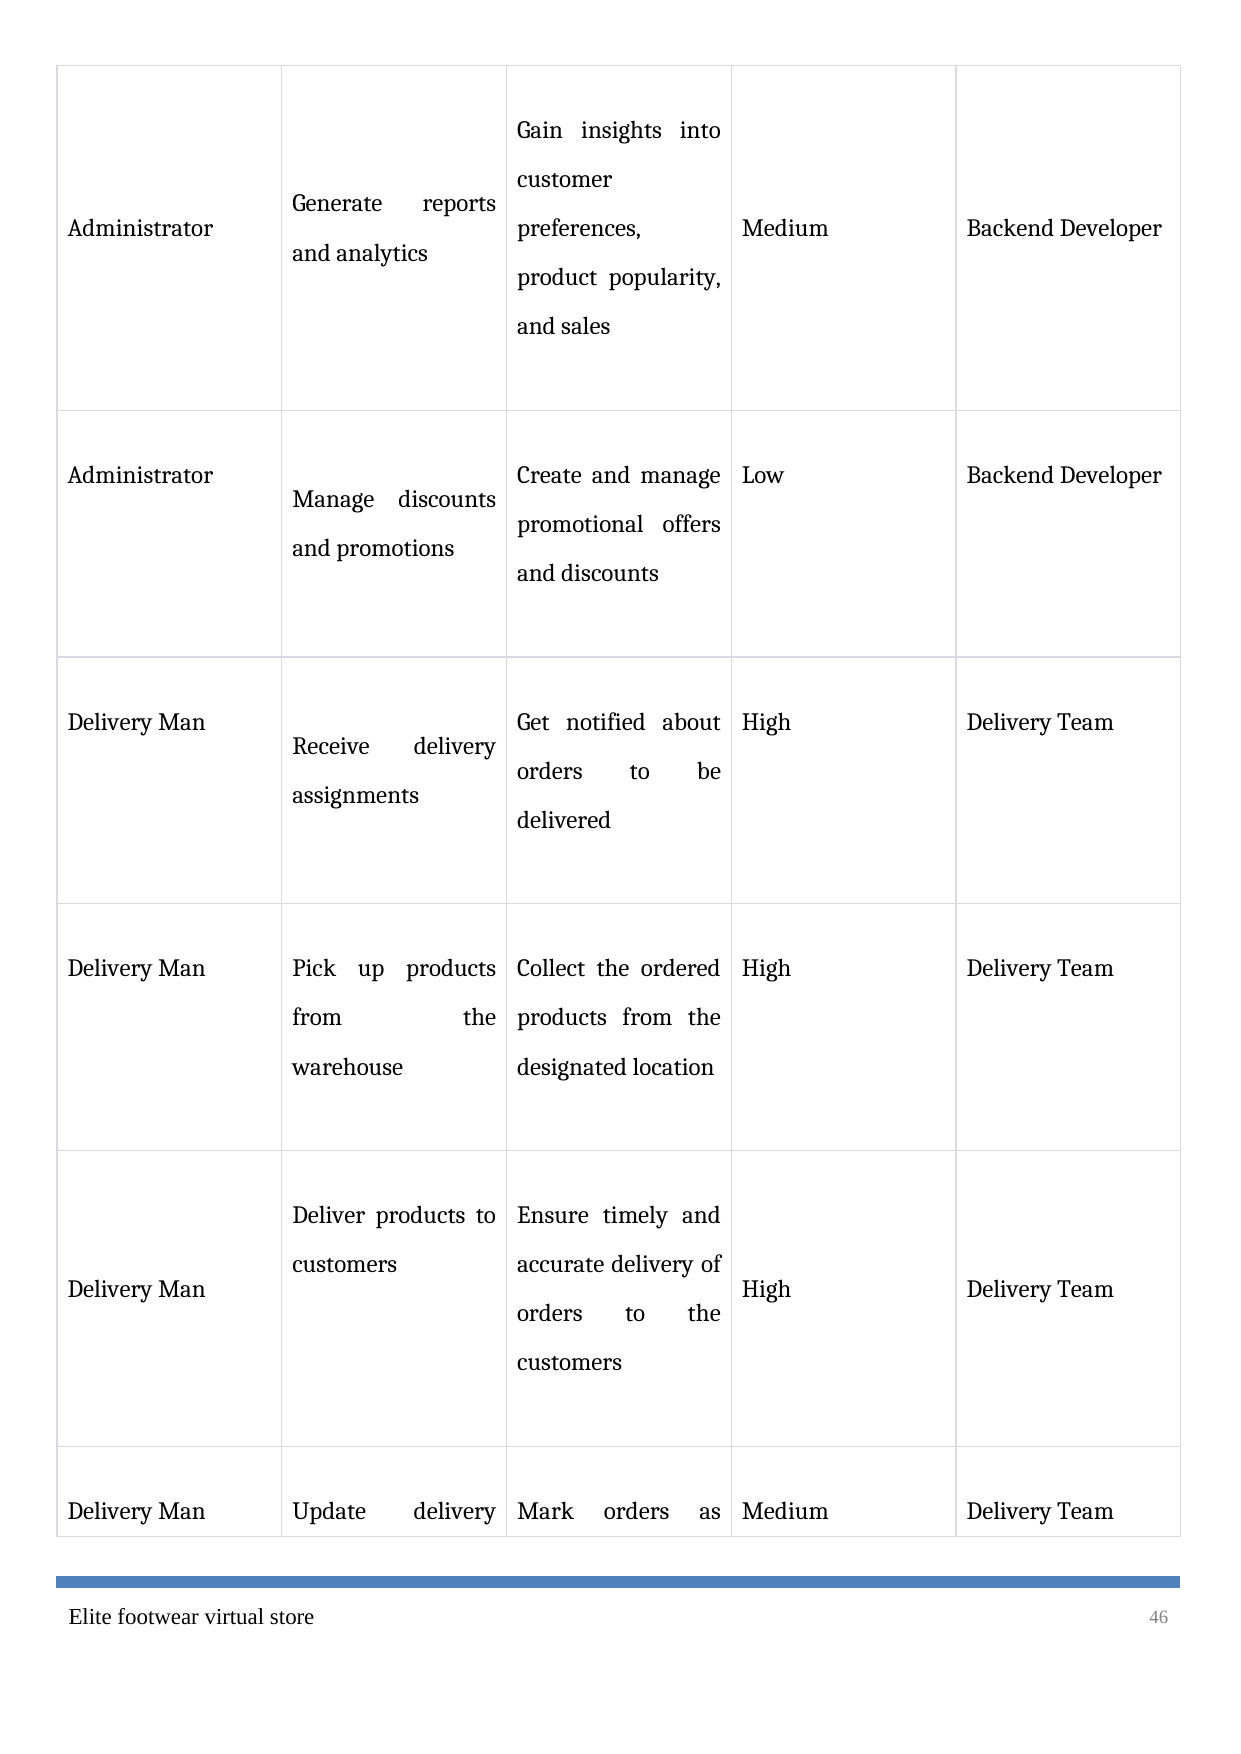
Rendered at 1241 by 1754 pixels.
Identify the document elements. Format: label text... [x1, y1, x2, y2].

table_cell Generate reports and analytics [282, 66, 506, 409]
table_cell Delivery Man [58, 904, 281, 1150]
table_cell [507, 1447, 731, 1536]
table_cell Low [732, 411, 955, 656]
table_cell Administrator [58, 66, 281, 409]
table_cell Backend Developer [957, 411, 1180, 656]
table_cell Gain insights into customer preferences, product popularity, and sales [507, 66, 731, 409]
table_cell Delivery Team [957, 1151, 1180, 1446]
table_cell Administrator [58, 411, 281, 656]
table_cell High [732, 658, 955, 903]
table_cell Create and manage promotional offers and discounts [507, 411, 731, 656]
table_cell Manage discounts and promotions [282, 411, 506, 656]
table_cell Receive delivery assignments [282, 658, 506, 903]
table_cell Delivery Man [58, 1151, 281, 1446]
table_cell High [732, 904, 955, 1150]
table_cell Ensure timely and accurate delivery of orders to the customers [507, 1151, 731, 1446]
table_cell Pick up products from the warehouse [282, 904, 506, 1150]
table_cell Delivery Team [957, 1447, 1180, 1536]
table_cell Delivery Man [58, 658, 281, 903]
table_cell Deliver products to customers [282, 1151, 506, 1446]
table_cell Delivery Man [58, 1447, 281, 1536]
table_cell Get notified about orders to be delivered [507, 658, 731, 903]
table_cell Backend Developer [957, 66, 1180, 409]
table_cell Delivery Team [957, 904, 1180, 1150]
table_cell Collect the ordered products from the designated location [507, 904, 731, 1150]
table_cell Medium [732, 1447, 955, 1536]
table_cell Medium [732, 66, 955, 409]
table_cell Delivery Team [957, 658, 1180, 903]
table_cell High [732, 1151, 955, 1446]
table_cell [282, 1447, 506, 1536]
